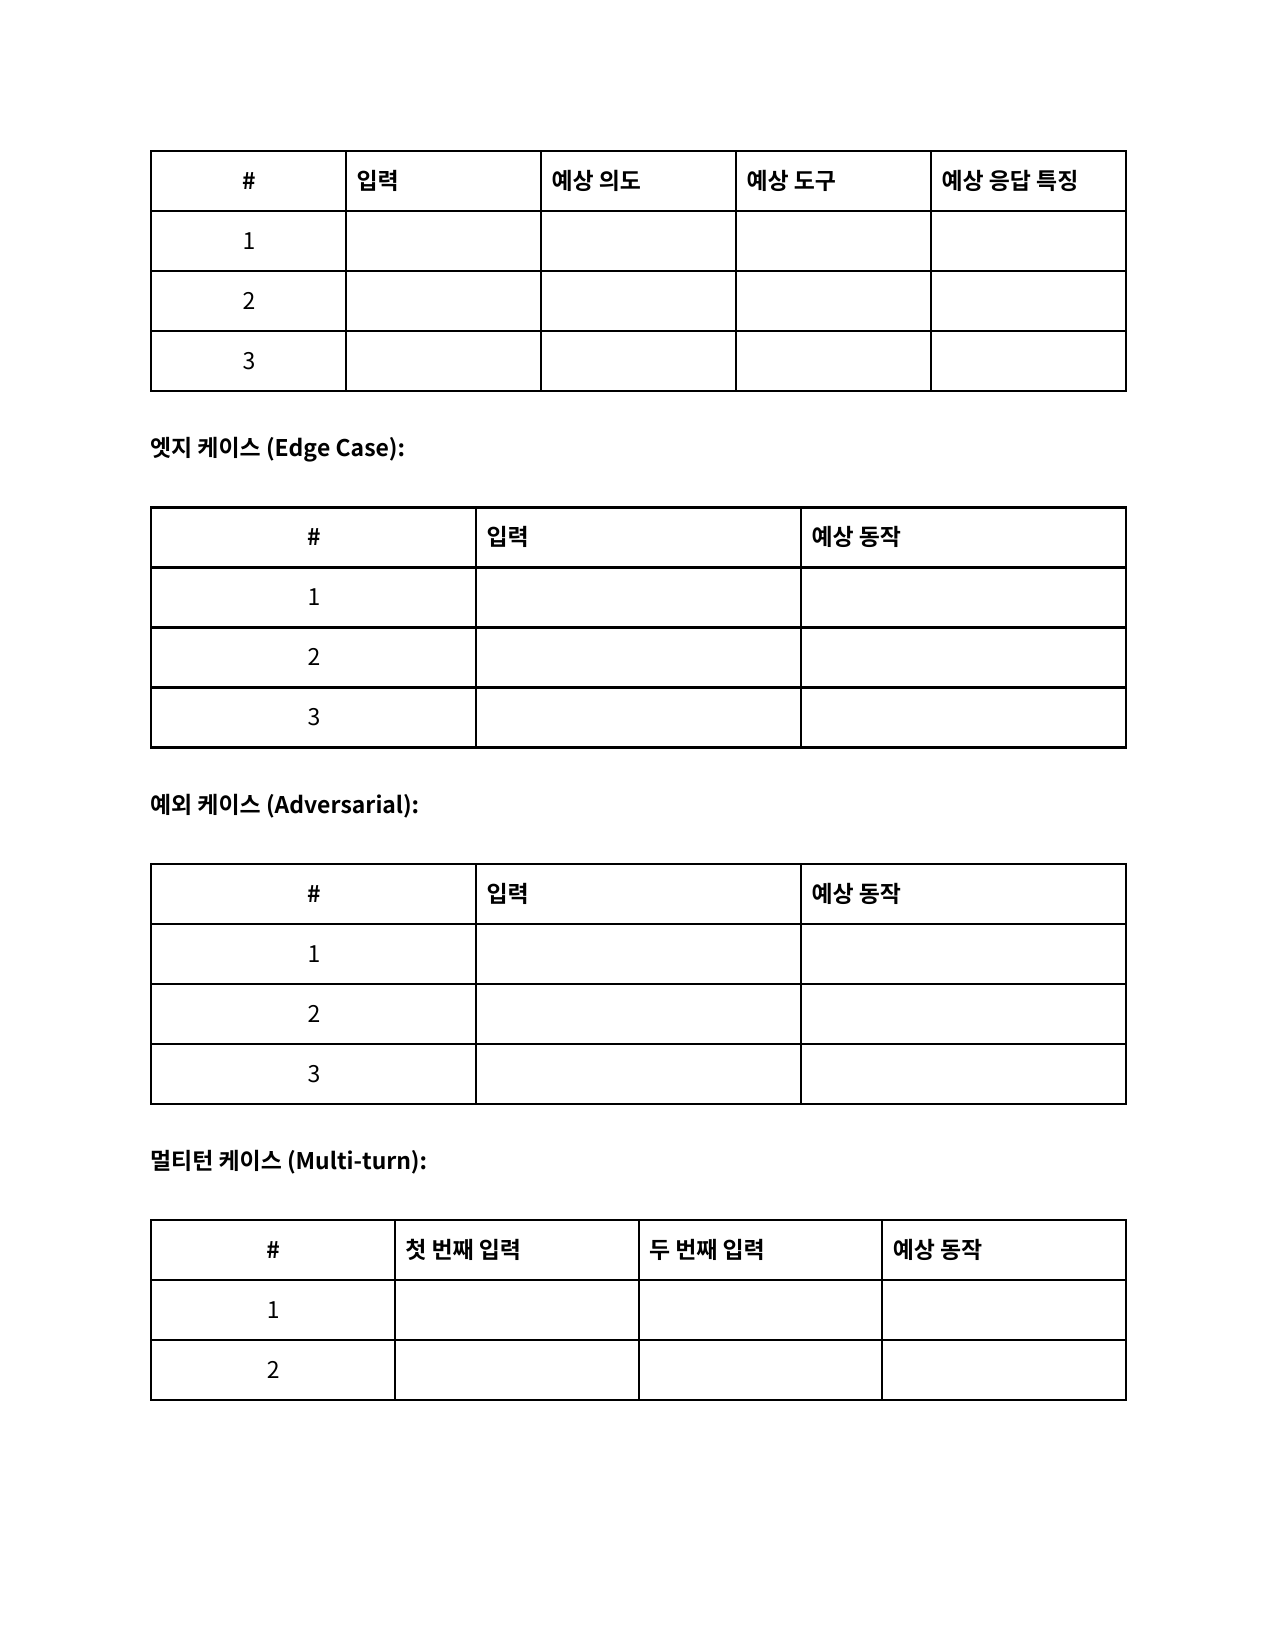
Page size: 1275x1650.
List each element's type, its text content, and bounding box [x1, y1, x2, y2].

table_cell 3 [152, 332, 345, 390]
table_cell [802, 925, 1125, 983]
table_cell 1 [152, 1281, 394, 1339]
table_header 입력 [477, 865, 800, 923]
table_header 입력 [347, 152, 540, 210]
table_header 예상 동작 [802, 865, 1125, 923]
table_cell 2 [152, 985, 475, 1043]
table_cell [883, 1281, 1125, 1339]
table_header 두 번째 입력 [640, 1221, 881, 1279]
table_cell [477, 1045, 800, 1103]
table_cell [802, 629, 1125, 686]
table_cell [640, 1341, 881, 1399]
text 예외 케이스 (Adversarial): [150, 787, 1125, 820]
table_cell 1 [152, 212, 345, 270]
table_cell [802, 569, 1125, 626]
table_header 입력 [477, 509, 800, 566]
table_cell [932, 332, 1125, 390]
table_cell 1 [152, 925, 475, 983]
table_cell [396, 1341, 638, 1399]
text 멀티턴 케이스 (Multi-turn): [150, 1143, 1125, 1176]
table_cell 3 [152, 1045, 475, 1103]
table_header # [152, 1221, 394, 1279]
table_header # [152, 865, 475, 923]
table_cell [640, 1281, 881, 1339]
table_cell [737, 332, 930, 390]
table_cell [932, 212, 1125, 270]
table_header 예상 도구 [737, 152, 930, 210]
table_cell [932, 272, 1125, 330]
table_cell [542, 332, 735, 390]
table_cell 1 [152, 569, 475, 626]
table_cell [883, 1341, 1125, 1399]
table_cell 2 [152, 1341, 394, 1399]
table_cell 3 [152, 689, 475, 746]
table_cell [347, 272, 540, 330]
table_cell [737, 272, 930, 330]
table_header # [152, 152, 345, 210]
table_cell [737, 212, 930, 270]
table_cell [477, 569, 800, 626]
table_cell [542, 212, 735, 270]
table_header 예상 응답 특징 [932, 152, 1125, 210]
table_cell [477, 925, 800, 983]
table_cell [802, 1045, 1125, 1103]
table_cell [542, 272, 735, 330]
table_header 예상 동작 [802, 509, 1125, 566]
table_header 예상 동작 [883, 1221, 1125, 1279]
table_cell [477, 689, 800, 746]
table_cell [347, 332, 540, 390]
table_cell [477, 629, 800, 686]
text 엣지 케이스 (Edge Case): [150, 430, 1125, 463]
table_cell [347, 212, 540, 270]
table_cell 2 [152, 629, 475, 686]
table_cell 2 [152, 272, 345, 330]
table_header # [152, 509, 475, 566]
table_header 예상 의도 [542, 152, 735, 210]
table_cell [802, 985, 1125, 1043]
table_cell [396, 1281, 638, 1339]
table_header 첫 번째 입력 [396, 1221, 638, 1279]
table_cell [477, 985, 800, 1043]
table_cell [802, 689, 1125, 746]
